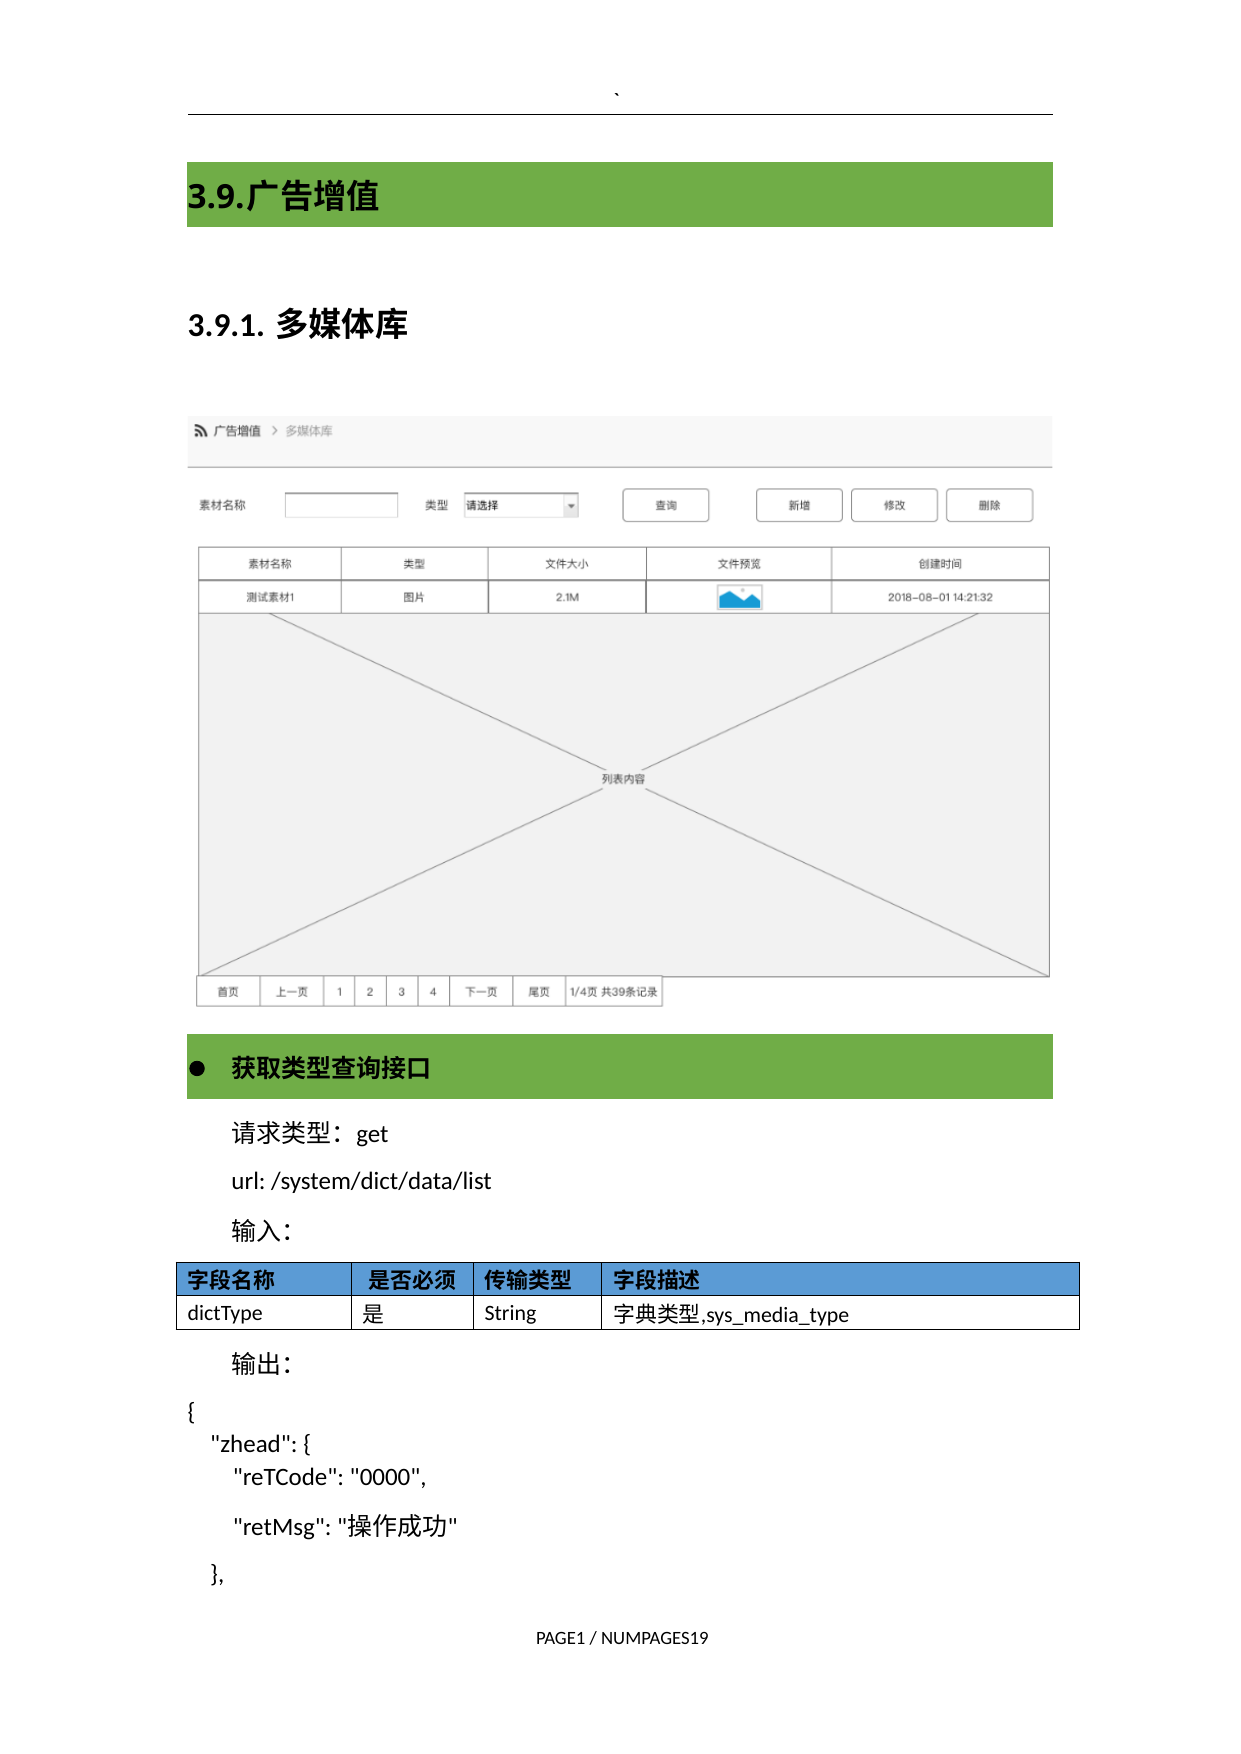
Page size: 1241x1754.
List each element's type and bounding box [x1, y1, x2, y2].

picture [187, 416, 1053, 1008]
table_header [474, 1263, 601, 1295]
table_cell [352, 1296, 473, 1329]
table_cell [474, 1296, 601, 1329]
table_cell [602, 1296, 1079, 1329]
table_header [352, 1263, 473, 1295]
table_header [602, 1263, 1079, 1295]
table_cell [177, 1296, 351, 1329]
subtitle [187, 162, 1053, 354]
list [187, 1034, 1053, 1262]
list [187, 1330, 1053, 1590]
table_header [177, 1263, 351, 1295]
